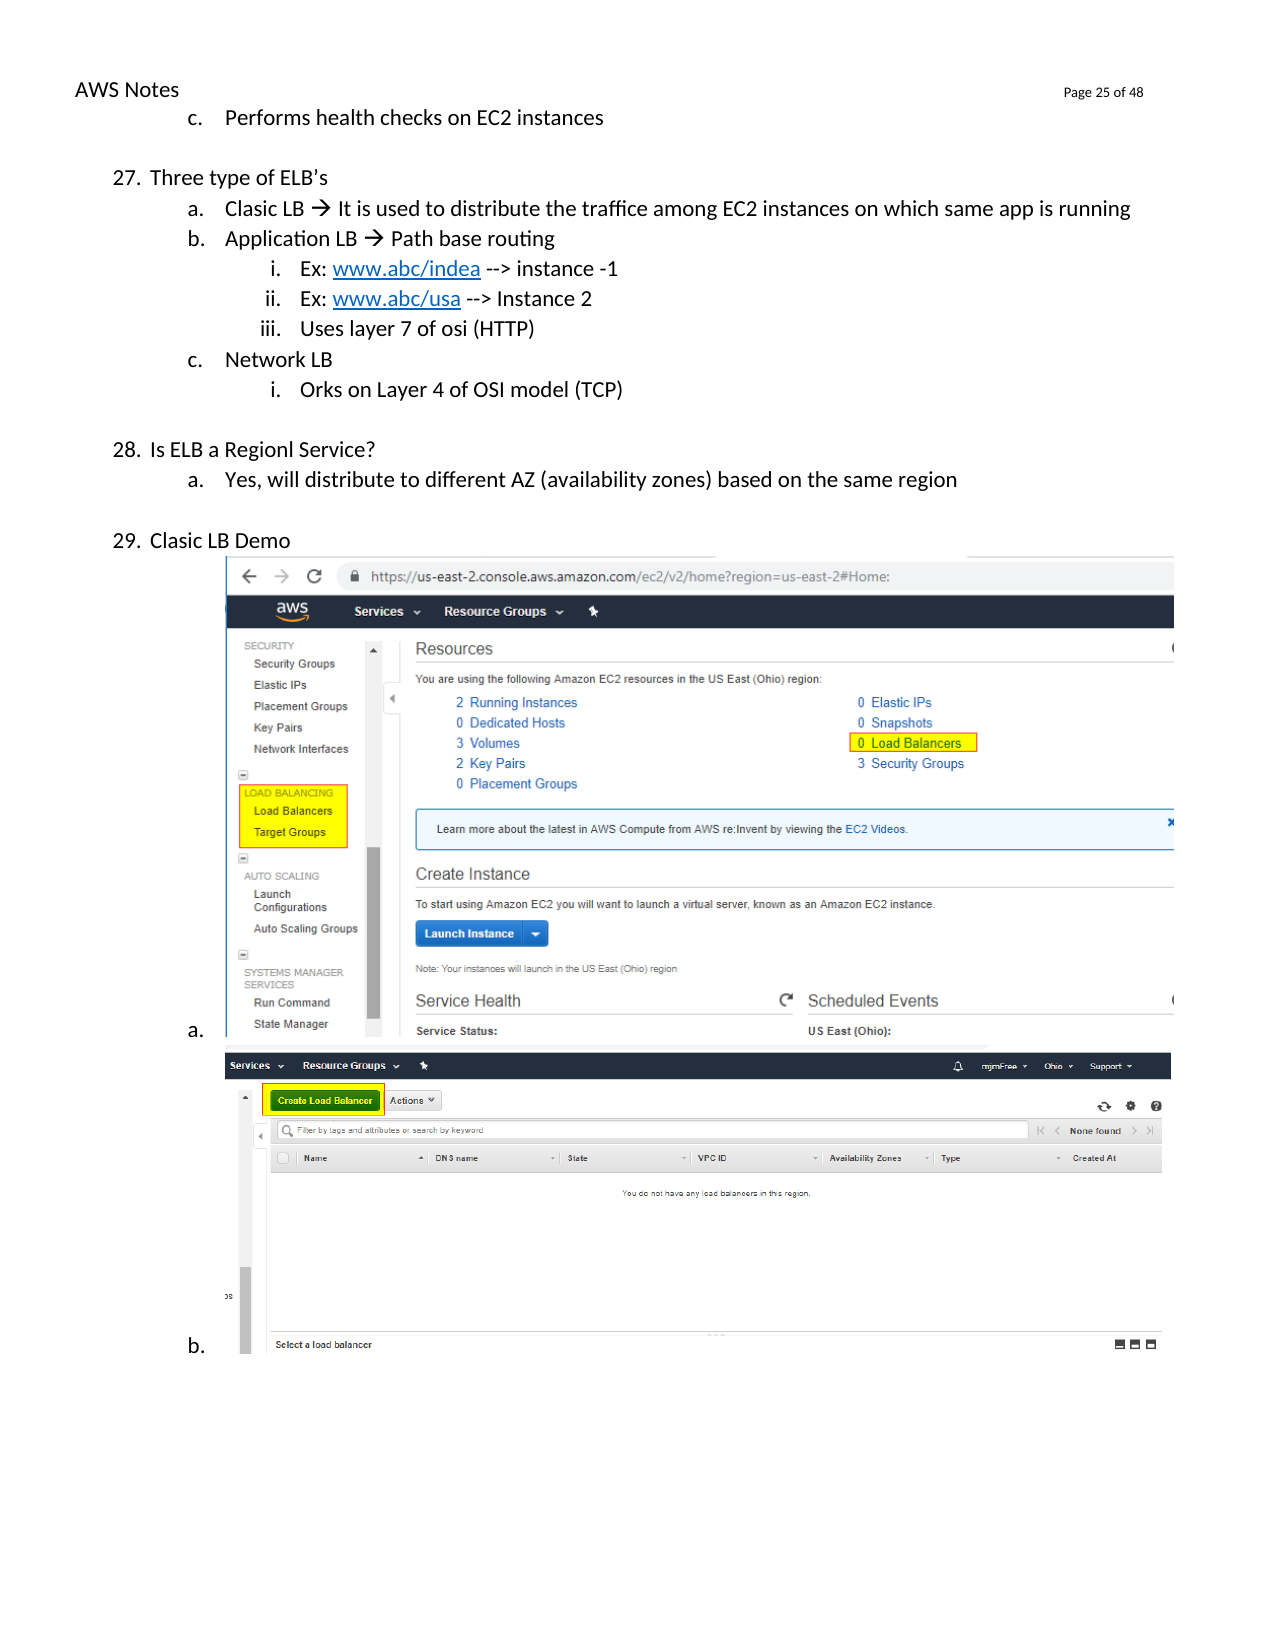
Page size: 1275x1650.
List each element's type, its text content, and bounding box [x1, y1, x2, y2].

list Uses layer 7 of osi (HTTP) [281, 314, 1200, 342]
list Yes, will distribute to different AZ (availability zones) based on the same region [187, 466, 1200, 493]
picture [225, 556, 1174, 1037]
list Orks on Layer 4 of OSI model (TCP) [281, 375, 1200, 403]
list Network LB [187, 345, 1200, 373]
list Performs health checks on EC2 instances [187, 103, 1200, 131]
list Is ELB a Regionl Service? [112, 435, 1200, 463]
list Application LB Path base routing [187, 224, 1200, 252]
picture [225, 1045, 1171, 1354]
list Clasic LB It is used to distribute the traffice among EC2 instances on which same app is running [187, 194, 1200, 222]
list Ex: www.abc/usa --> Instance 2 [281, 284, 1200, 312]
list Three type of ELB’s [112, 163, 1200, 191]
list Clasic LB Demo [112, 526, 1200, 554]
list Ex: www.abc/indea --> instance -1 [281, 254, 1200, 282]
